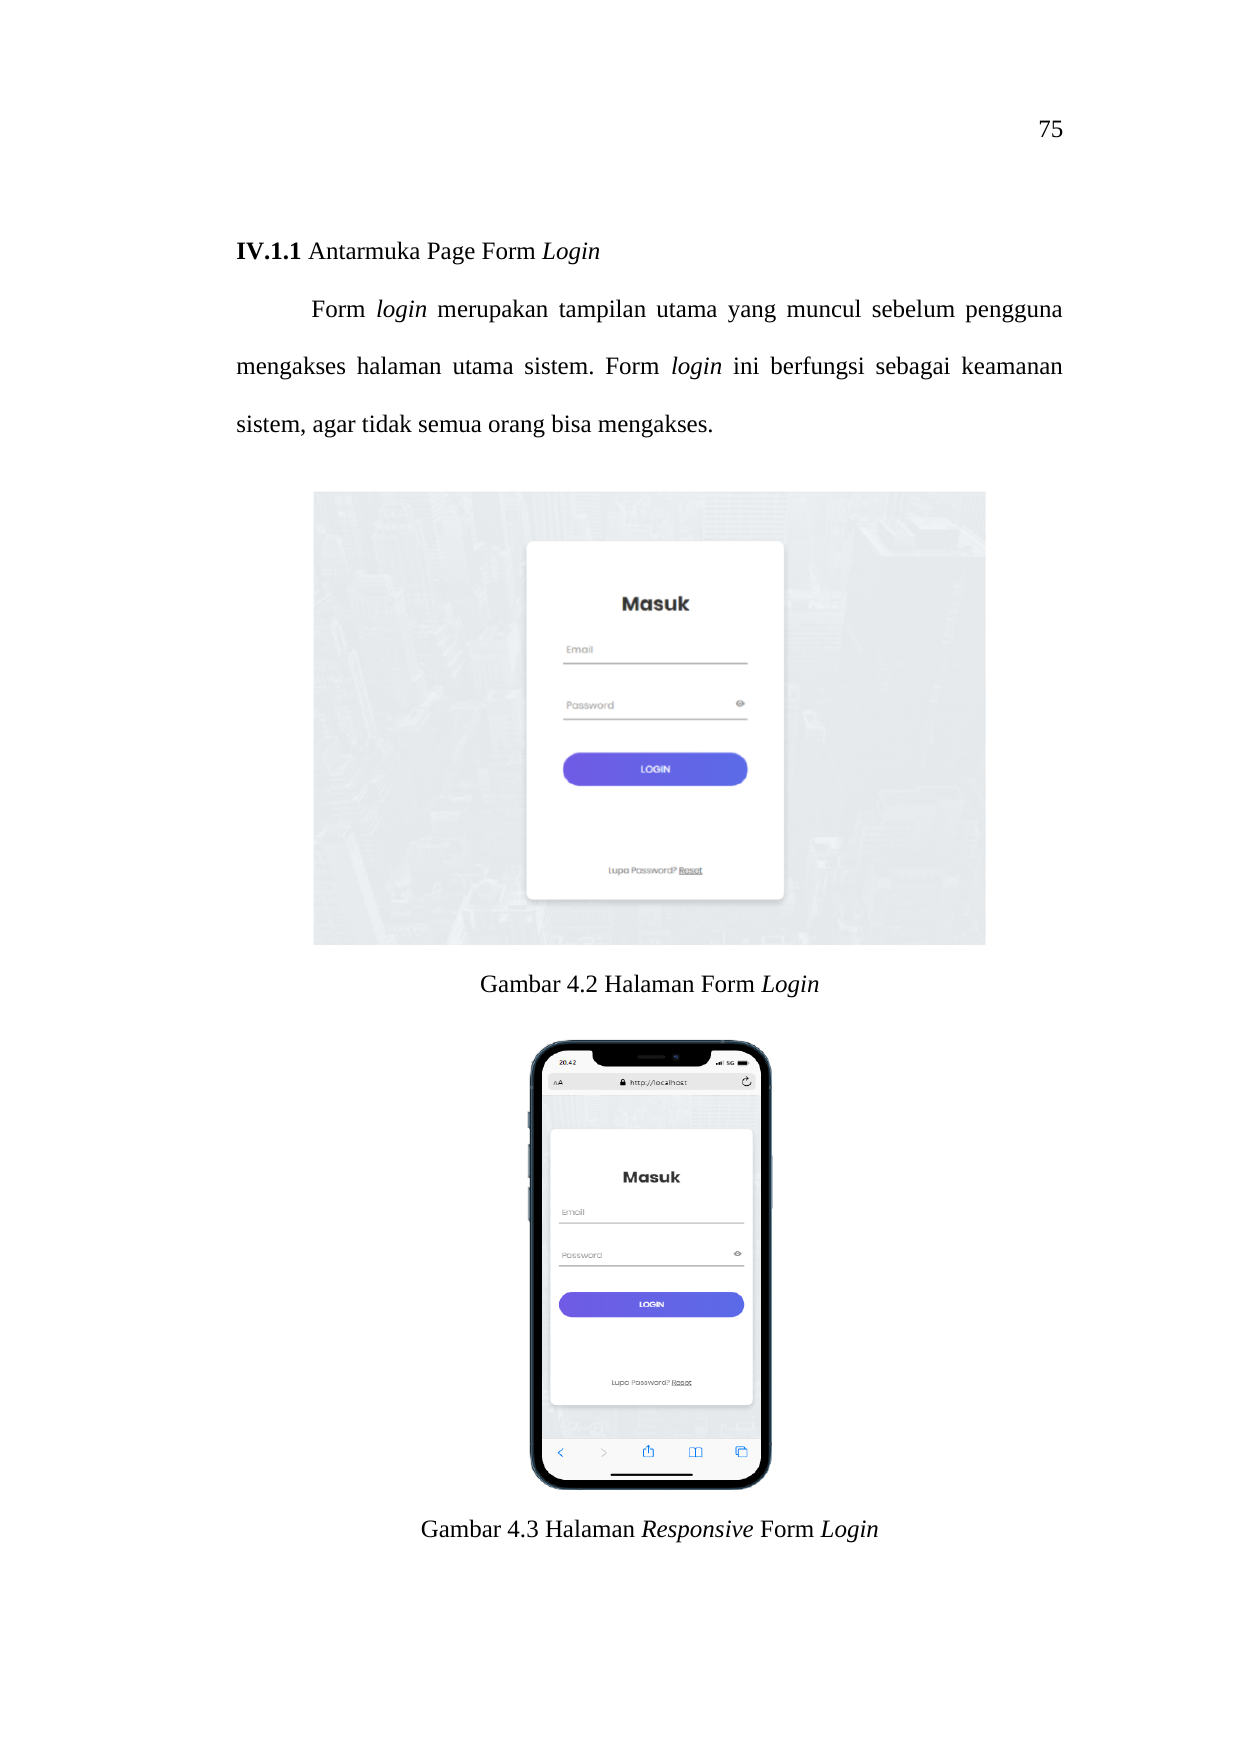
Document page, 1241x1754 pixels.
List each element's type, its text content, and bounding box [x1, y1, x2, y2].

picture [527, 1039, 773, 1490]
picture [313, 491, 986, 945]
text Gambar 4.2 Halaman Form Login [236, 969, 1063, 998]
subtitle Antarmuka Page Form Login [236, 236, 1063, 265]
text Form login merupakan tampilan utama yang muncul sebelum pengguna mengakses halaman utama sistem. Form login ini berfungsi sebagai keamanan sistem, agar tidak semua orang bisa mengakses. [236, 294, 1063, 437]
text Gambar 4.3 Halaman Responsive Form Login [236, 1514, 1063, 1543]
